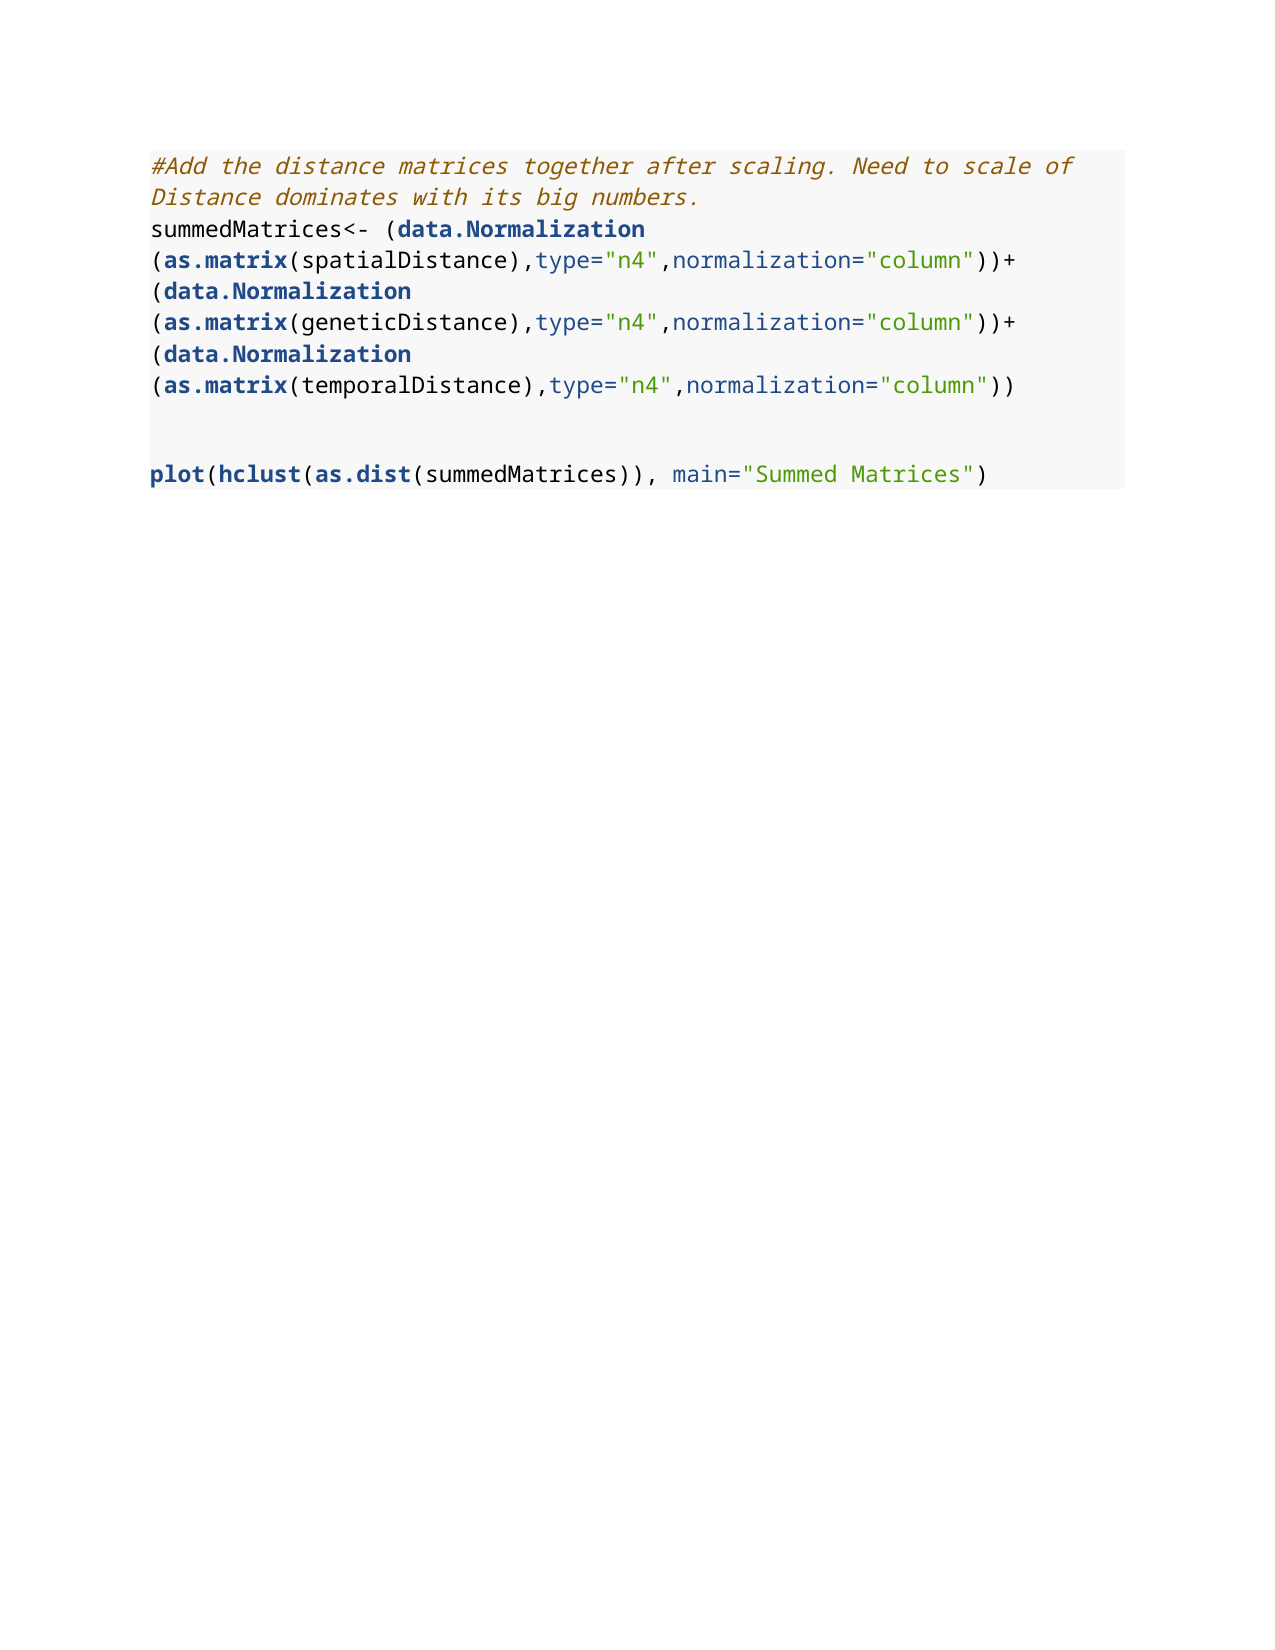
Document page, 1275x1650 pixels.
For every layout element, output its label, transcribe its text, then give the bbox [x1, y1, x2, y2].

text #Add the distance matrices together after scaling. Need to scale of Distance dominates with its big numbers. summedMatrices<- (data.Normalization (as.matrix(spatialDistance),type="n4",normalization="column"))+(data.Normalization (as.matrix(geneticDistance),type="n4",normalization="column"))+(data.Normalization (as.matrix(temporalDistance),type="n4",normalization="column")) plot(hclust(as.dist(summedMatrices)), main="Summed Matrices") [150, 150, 1125, 489]
